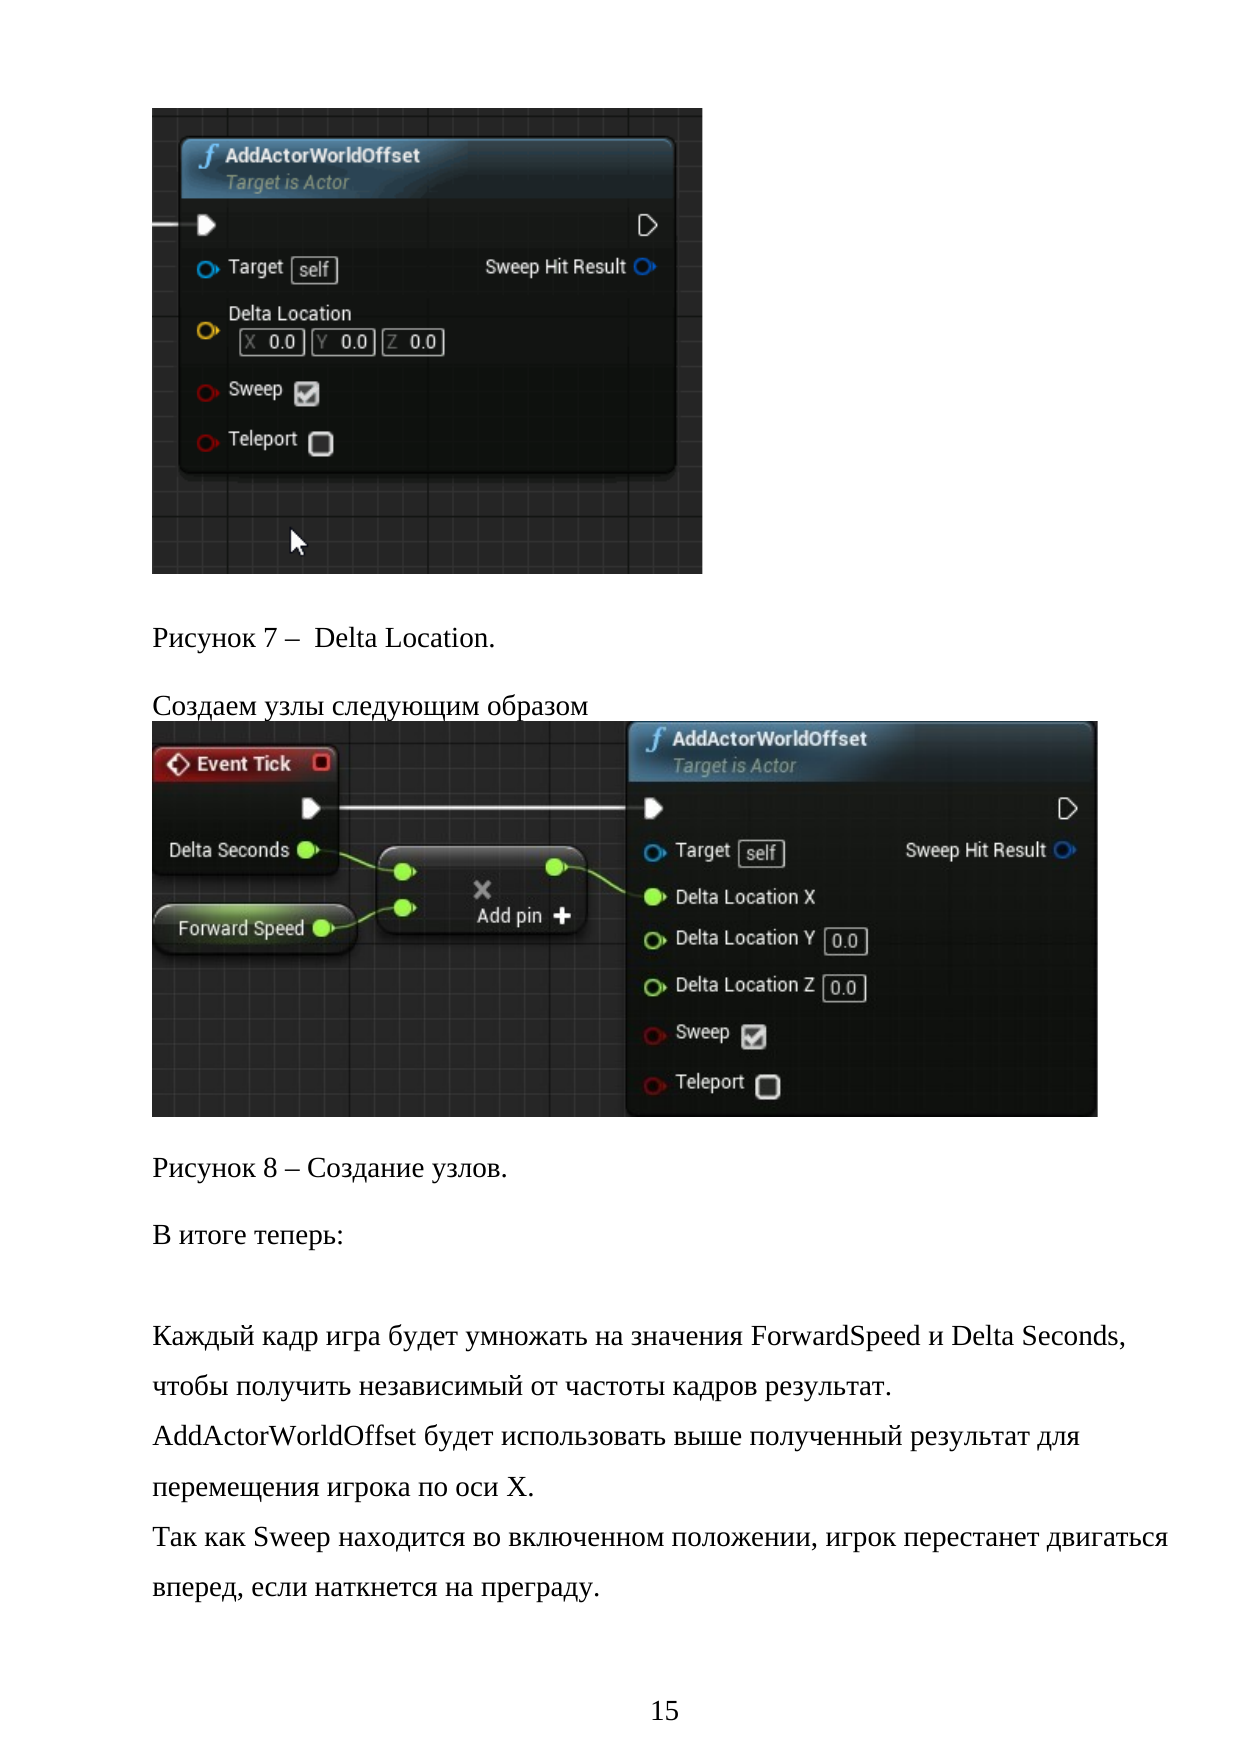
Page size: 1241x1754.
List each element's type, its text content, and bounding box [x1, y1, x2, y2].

text В итоге теперь: [152, 1217, 1184, 1251]
text Рисунок 7 – Delta Location. [152, 621, 1184, 654]
text Так как Sweep находится во включенном положении, игрок перестанет двигаться вперед, если наткнется на преграду. [152, 1519, 1184, 1603]
text Каждый кадр игра будет умножать на значения ForwardSpeed и Delta Seconds, чтобы получить независимый от частоты кадров результат. [152, 1318, 1184, 1402]
text Создаем узлы следующим образом [152, 688, 1184, 721]
picture [152, 721, 1098, 1117]
text AddActorWorldOffset будет использовать выше полученный результат для перемещения игрока по оси X. [152, 1418, 1184, 1502]
picture [152, 108, 703, 574]
text Рисунок 8 – Создание узлов. [152, 1150, 1184, 1183]
